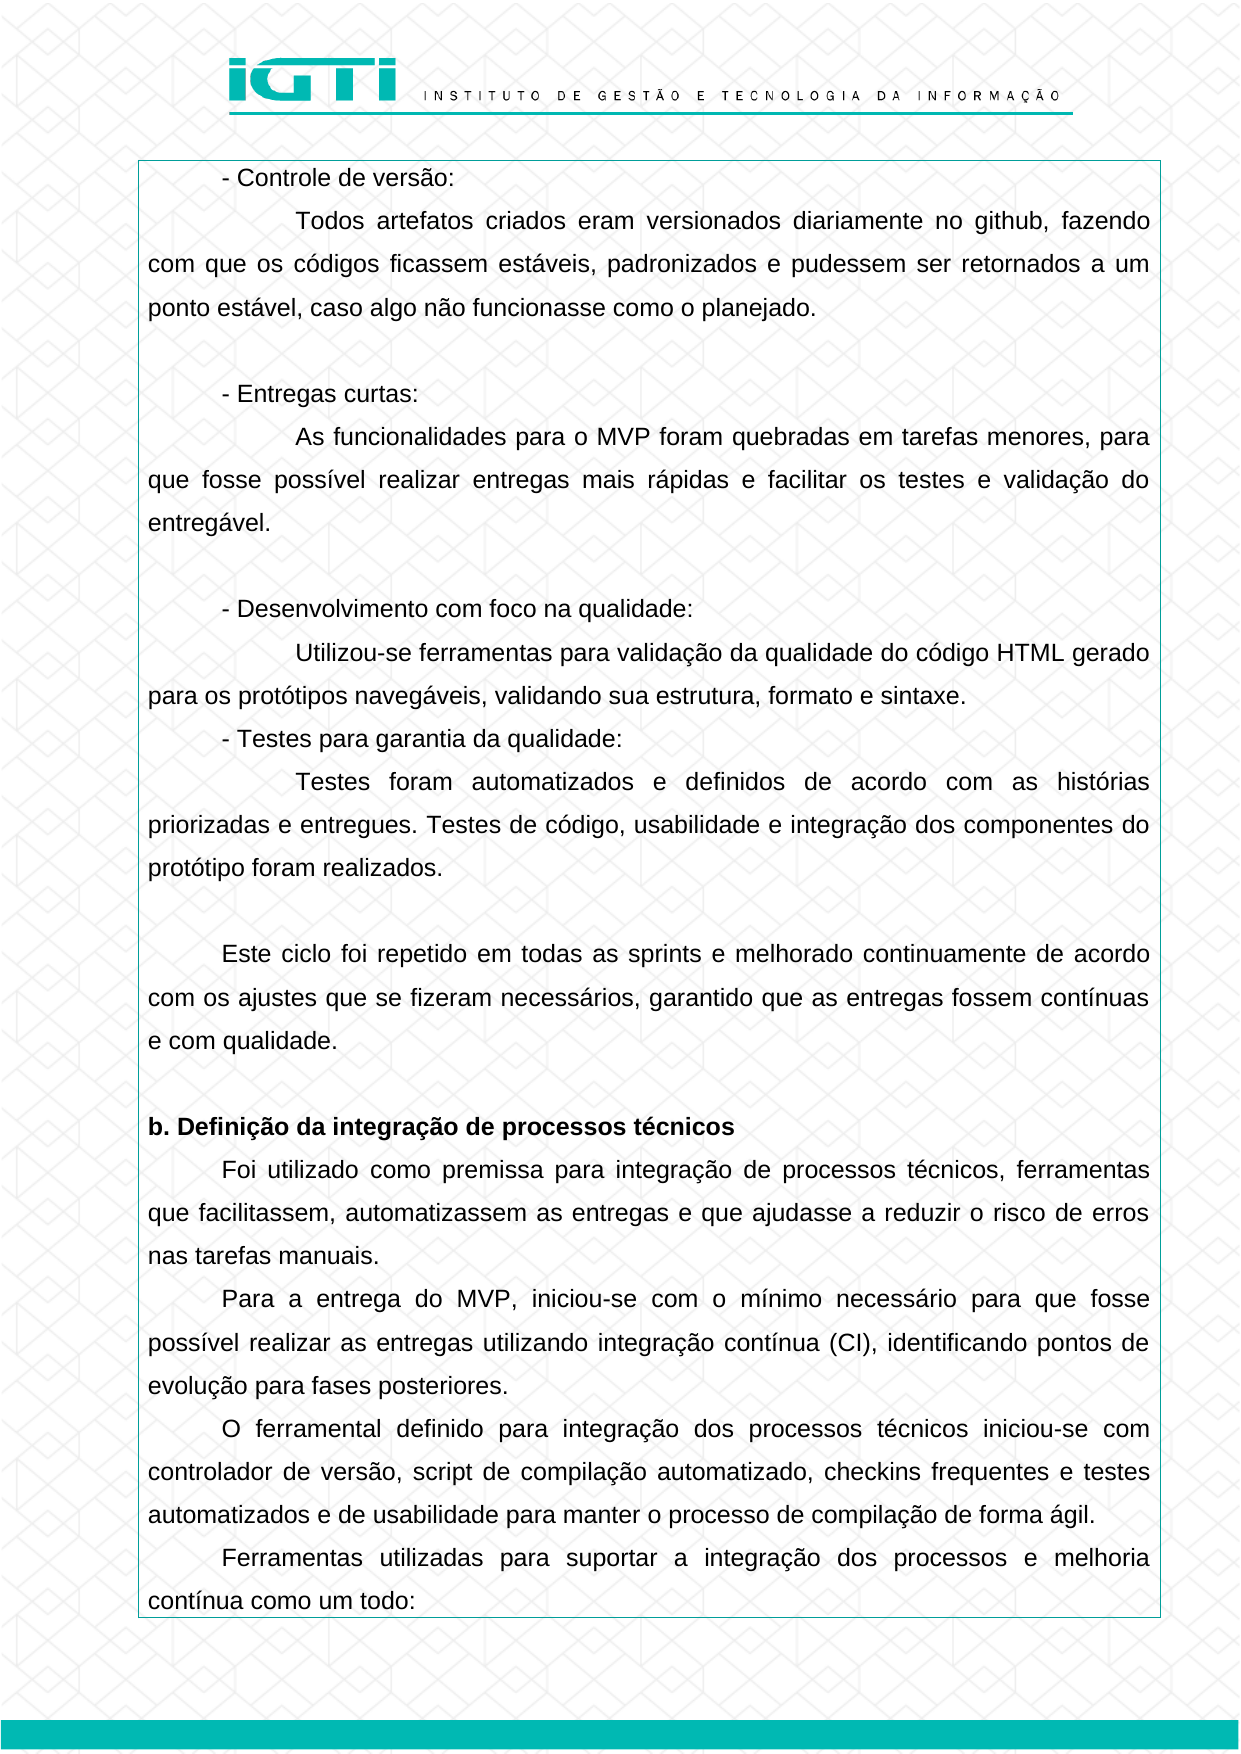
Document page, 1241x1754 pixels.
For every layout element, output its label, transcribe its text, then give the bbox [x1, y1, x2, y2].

text - Entregas curtas: [139, 376, 1160, 408]
picture [1, 3, 1241, 1754]
text As funcionalidades para o MVP foram quebradas em tarefas menores, para que fosse possível realizar entregas mais rápidas e facilitar os testes e validação do entregável. [139, 419, 1160, 537]
text - Controle de versão: [139, 161, 1160, 192]
text Para a entrega do MVP, iniciou-se com o mínimo necessário para que fosse possível realizar as entregas utilizando integração contínua (CI), identificando pontos de evolução para fases posteriores. [139, 1281, 1160, 1399]
text Este ciclo foi repetido em todas as sprints e melhorado continuamente de acordo com os ajustes que se fizeram necessários, garantido que as entregas fossem contínuas e com qualidade. [139, 936, 1160, 1054]
text Utilizou-se ferramentas para validação da qualidade do código HTML gerado para os protótipos navegáveis, validando sua estrutura, formato e sintaxe. [139, 634, 1160, 709]
text O ferramental definido para integração dos processos técnicos iniciou-se com controlador de versão, script de compilação automatizado, checkins frequentes e testes automatizados e de usabilidade para manter o processo de compilação de forma ágil. [139, 1411, 1160, 1529]
text - Desenvolvimento com foco na qualidade: [139, 591, 1160, 623]
text Testes foram automatizados e definidos de acordo com as histórias priorizadas e entregues. Testes de código, usabilidade e integração dos componentes do protótipo foram realizados. [139, 764, 1160, 882]
text Todos artefatos criados eram versionados diariamente no github, fazendo com que os códigos ficassem estáveis, padronizados e pudessem ser retornados a um ponto estável, caso algo não funcionasse como o planejado. [139, 203, 1160, 321]
text Ferramentas utilizadas para suportar a integração dos processos e melhoria contínua como um todo: [139, 1540, 1160, 1617]
text - Testes para garantia da qualidade: [139, 721, 1160, 753]
text Foi utilizado como premissa para integração de processos técnicos, ferramentas que facilitassem, automatizassem as entregas e que ajudasse a reduzir o risco de erros nas tarefas manuais. [139, 1152, 1160, 1270]
text b. Definição da integração de processos técnicos [139, 1109, 1160, 1141]
